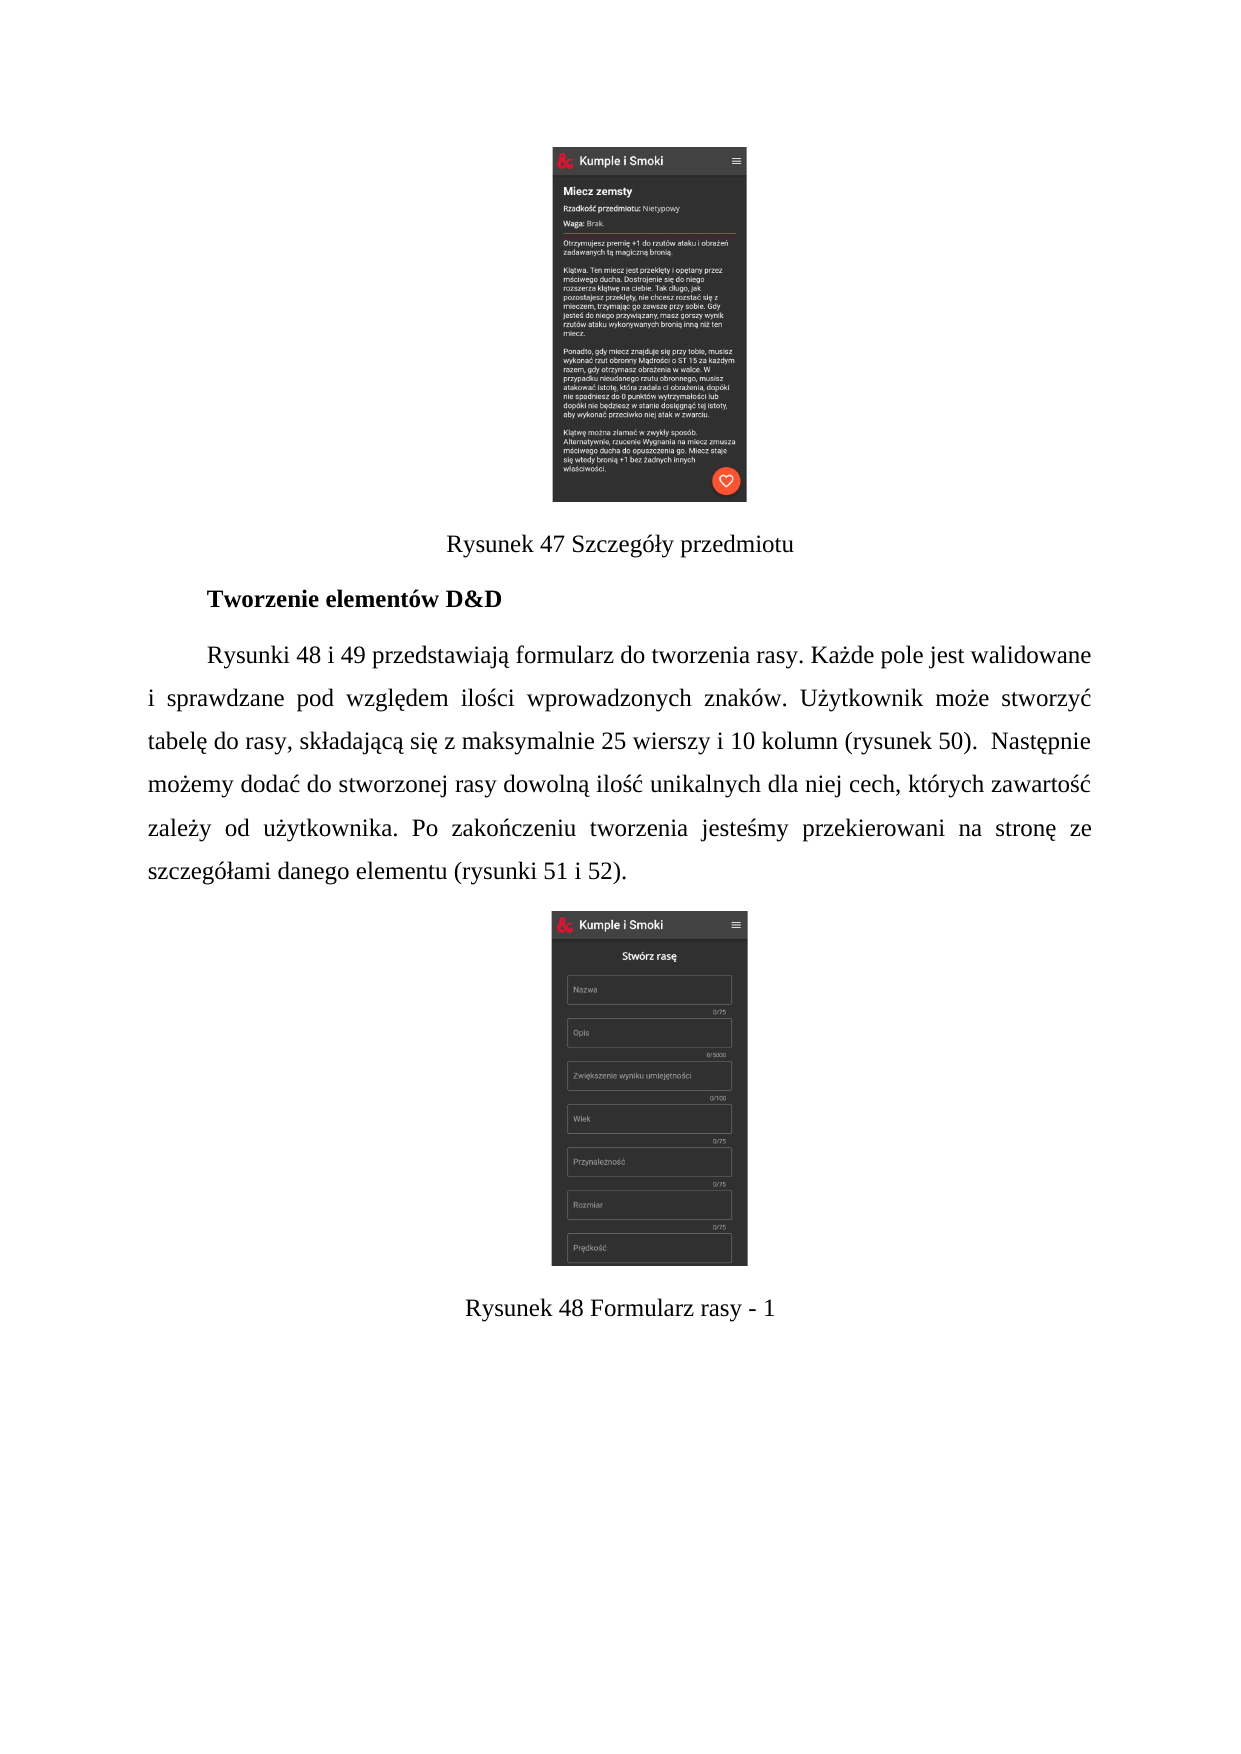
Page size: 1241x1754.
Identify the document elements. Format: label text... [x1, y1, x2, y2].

text Tworzenie elementów D&D [148, 584, 1093, 613]
text Rysunki 48 i 49 przedstawiają formularz do tworzenia rasy. Każde pole jest walidowane i sprawdzane pod względem ilości wprowadzonych znaków. Użytkownik może stworzyć tabelę do rasy, składającą się z maksymalnie 25 wierszy i 10 kolumn (rysunek 50). Następnie możemy dodać do stworzonej rasy dowolną ilość unikalnych dla niej cech, których zawartość zależy od użytkownika. Po zakończeniu tworzenia jesteśmy przekierowani na stronę ze szczegółami danego elementu (rysunki 51 i 52). [148, 640, 1093, 884]
text Rysunek 48 Formularz rasy - 1 [148, 1293, 1093, 1321]
picture [552, 147, 747, 502]
text Rysunek 47 Szczegóły przedmiotu [148, 529, 1093, 558]
picture [551, 911, 748, 1266]
